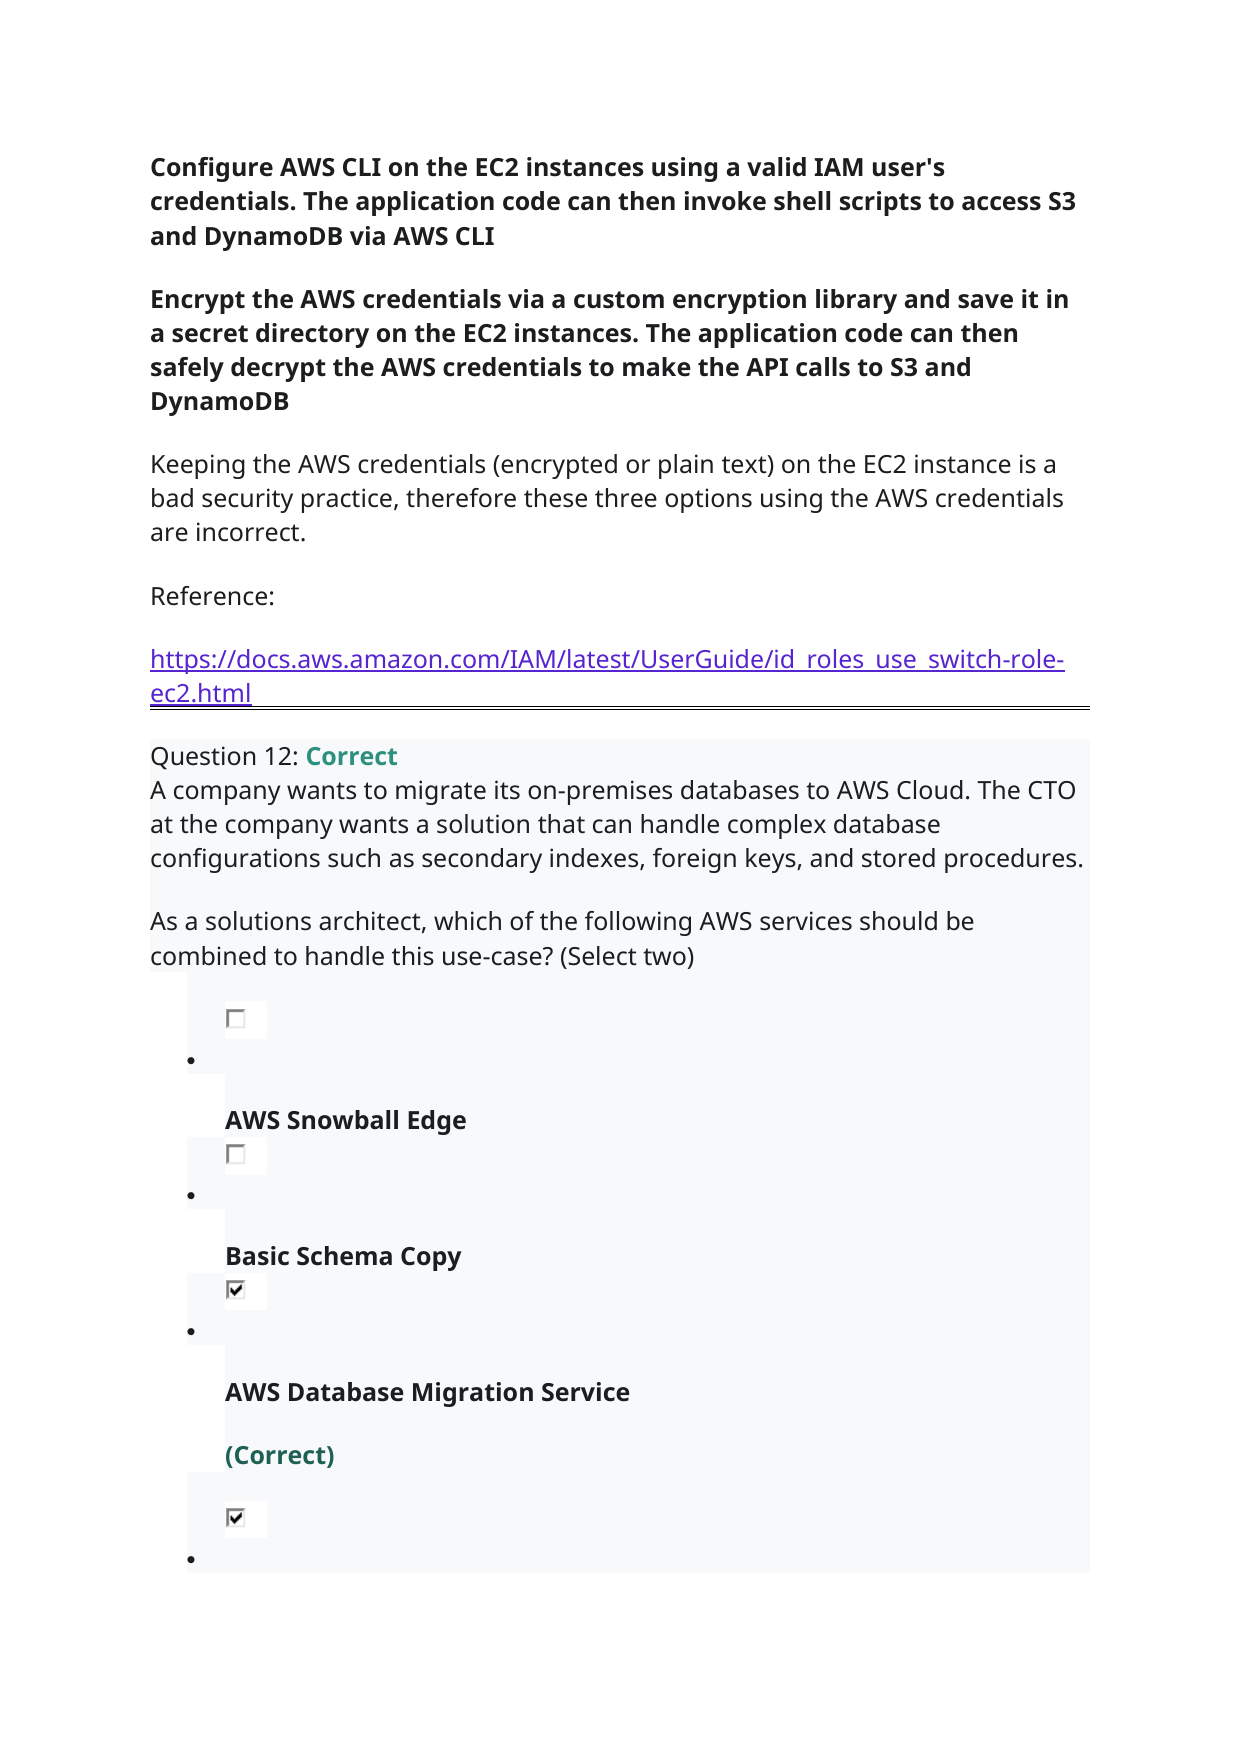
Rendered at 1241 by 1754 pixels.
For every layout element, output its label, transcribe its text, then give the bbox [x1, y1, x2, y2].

text Reference: [150, 578, 1090, 612]
text Keeping the AWS credentials (encrypted or plain text) on the EC2 instance is a bad security practice, therefore these three options using the AWS credentials are incorrect. [150, 447, 1090, 549]
text Encrypt the AWS credentials via a custom encryption library and save it in a secret directory on the EC2 instances. The application code can then safely decrypt the AWS credentials to make the API calls to S3 and DynamoDB [150, 281, 1090, 418]
text AWS Snowball Edge [225, 1103, 1090, 1137]
text As a solutions architect, which of the following AWS services should be combined to handle this use-case? (Select two) [150, 904, 1090, 972]
text https://docs.aws.amazon.com/IAM/latest/UserGuide/id_roles_use_switch-role-ec2.html [150, 641, 1090, 706]
text Question 12: Correct [150, 739, 1090, 773]
text (Correct) [225, 1438, 1090, 1472]
text Basic Schema Copy [225, 1239, 1090, 1273]
text AWS Database Migration Service [225, 1374, 1090, 1408]
text A company wants to migrate its on-premises databases to AWS Cloud. The CTO at the company wants a solution that can handle complex database configurations such as secondary indexes, foreign keys, and stored procedures. [150, 773, 1090, 875]
text Configure AWS CLI on the EC2 instances using a valid IAM user's credentials. The application code can then invoke shell scripts to access S3 and DynamoDB via AWS CLI [150, 150, 1090, 252]
